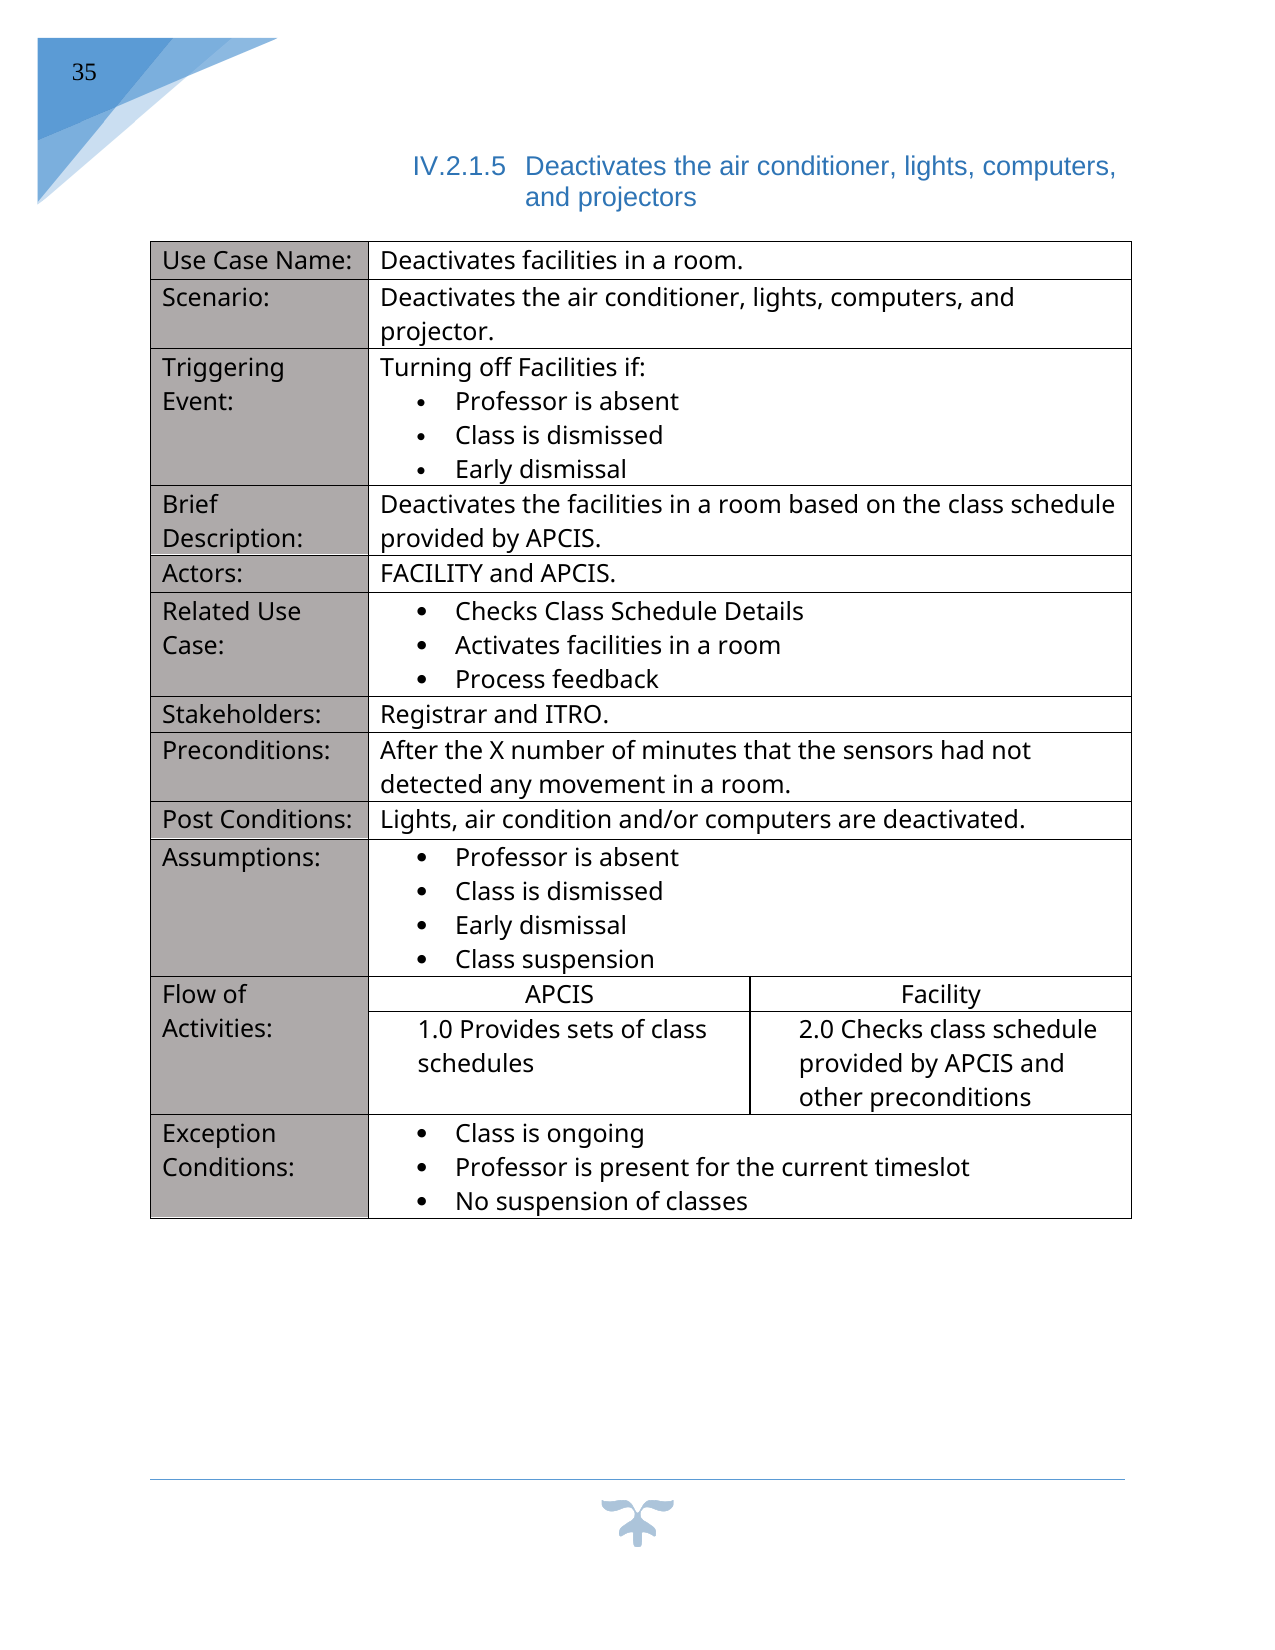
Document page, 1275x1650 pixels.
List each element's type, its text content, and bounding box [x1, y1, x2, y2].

table_cell Scenario: [151, 280, 368, 348]
table_cell 2.0 Checks class schedule provided by APCIS and other preconditions [751, 1012, 1131, 1114]
table_cell Related Use Case: [151, 593, 368, 696]
table_cell Brief Description: [151, 486, 368, 554]
table_header Use Case Name: [151, 242, 368, 279]
table_cell Deactivates the facilities in a room based on the class schedule provided by APCIS. [369, 486, 1131, 554]
table_cell Class is ongoing Professor is present for the current timeslot No suspension of classes [369, 1115, 1131, 1217]
table_cell Turning off Facilities if: Professor is absent Class is dismissed Early dismissal [369, 349, 1131, 485]
table_cell Lights, air condition and/or computers are deactivated. [369, 802, 1131, 838]
table_cell Deactivates the air conditioner, lights, computers, and projector. [369, 280, 1131, 348]
subtitle Deactivates the air conditioner, lights, computers, and projectors [412, 150, 1125, 212]
table_cell 1.0 Provides sets of class schedules [369, 1012, 749, 1114]
table_cell Flow of Activities: [151, 977, 368, 1114]
table_header Deactivates facilities in a room. [369, 242, 1131, 279]
table_cell Preconditions: [151, 733, 368, 801]
table_cell Checks Class Schedule Details Activates facilities in a room Process feedback [369, 593, 1131, 696]
table_cell Professor is absent Class is dismissed Early dismissal Class suspension [369, 840, 1131, 976]
table_cell FACILITY and APCIS. [369, 556, 1131, 592]
table_cell Actors: [151, 556, 368, 592]
table_cell After the X number of minutes that the sensors had not detected any movement in a room. [369, 733, 1131, 801]
table_cell Triggering Event: [151, 349, 368, 485]
picture [37, 37, 279, 206]
table_cell Assumptions: [151, 840, 368, 976]
table_cell APCIS [369, 977, 749, 1011]
table_cell Facility [751, 977, 1131, 1011]
table_cell Registrar and ITRO. [369, 697, 1131, 732]
table_cell Post Conditions: [151, 802, 368, 838]
table_cell Stakeholders: [151, 697, 368, 732]
table_cell Exception Conditions: [151, 1115, 368, 1217]
